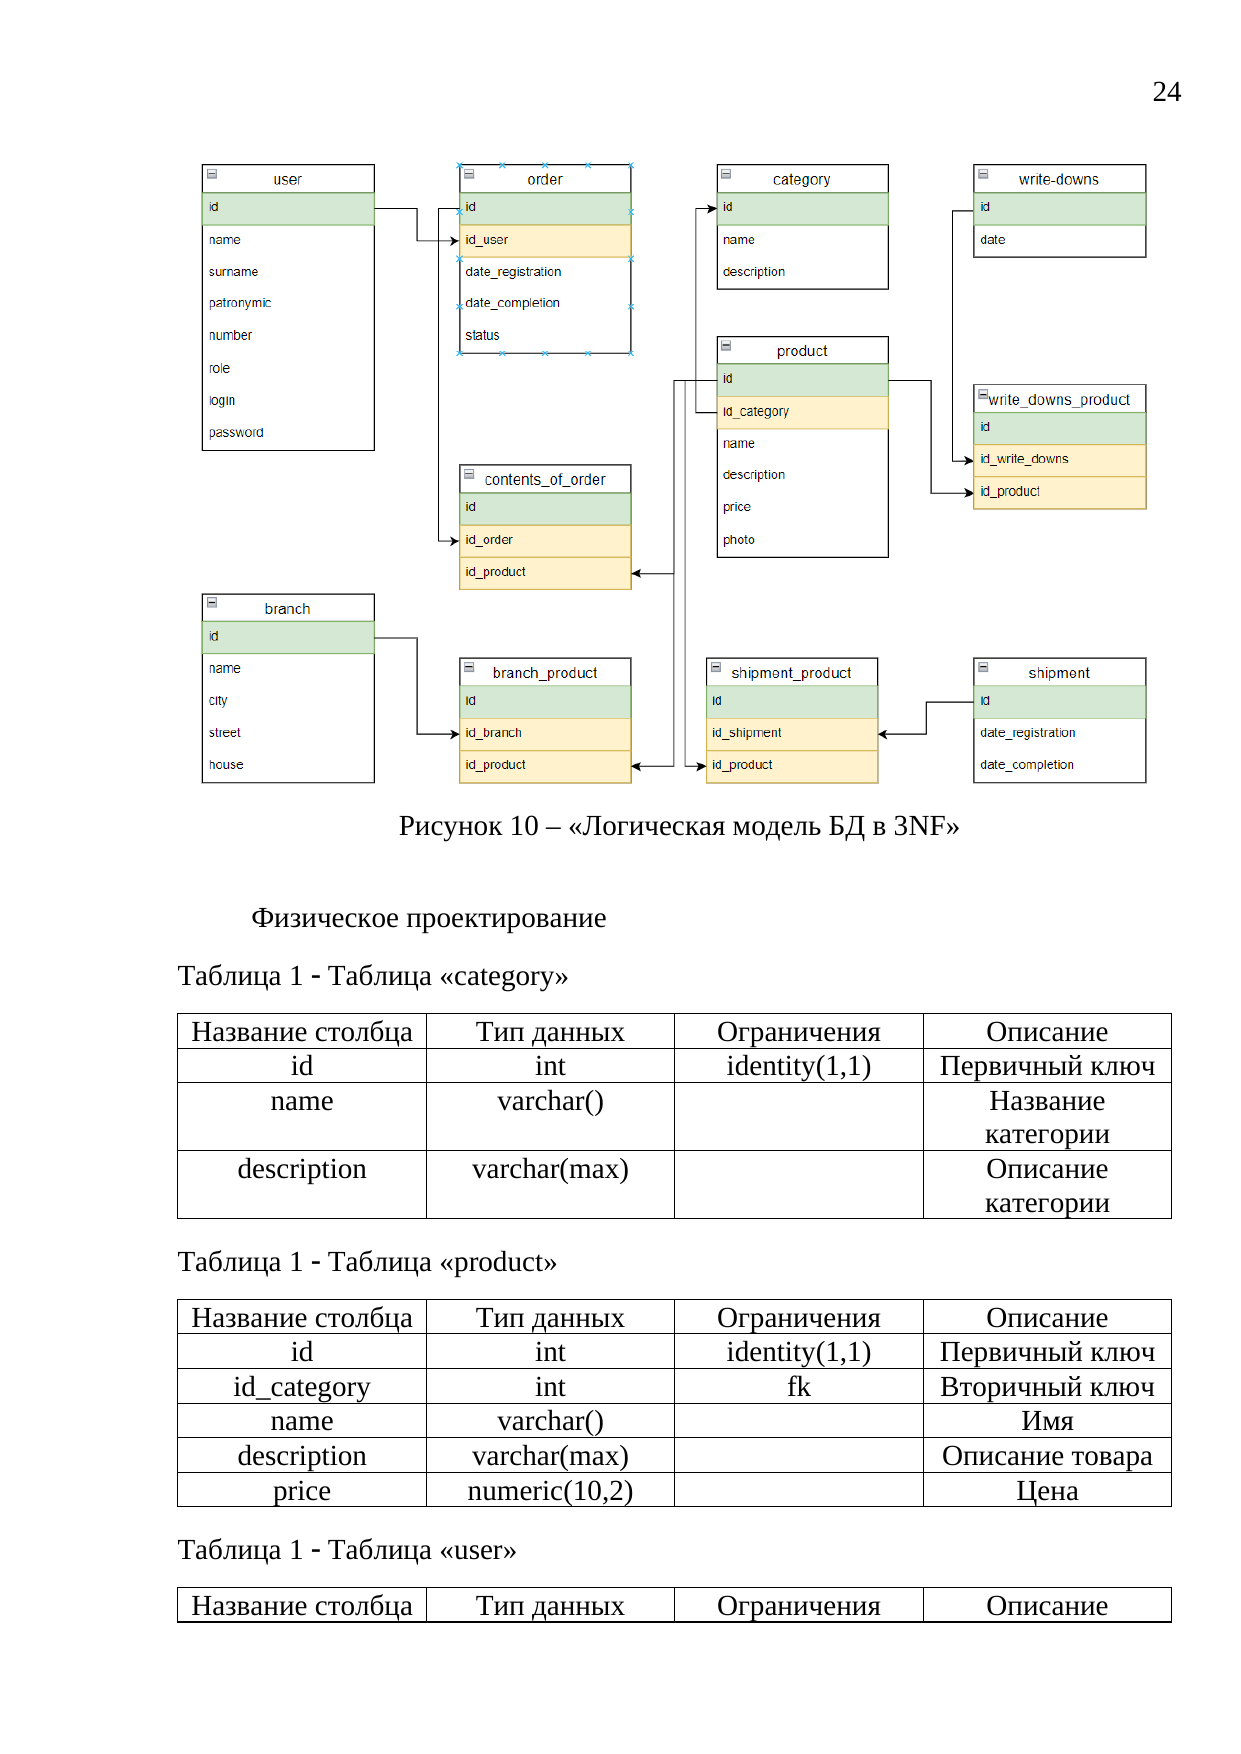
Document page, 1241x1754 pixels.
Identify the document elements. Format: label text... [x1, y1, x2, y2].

table_cell name [178, 1083, 426, 1150]
table_cell Название категории [924, 1083, 1171, 1150]
table_header Ограничения [675, 1014, 923, 1047]
text Таблица 1  Таблица «user» [177, 1532, 1181, 1566]
table_header Тип данных [427, 1300, 674, 1333]
table_cell description [178, 1438, 426, 1472]
table_cell varchar() [427, 1083, 674, 1150]
table_header Описание [924, 1588, 1171, 1621]
text Рисунок 10 – «Логическая модель БД в 3NF» [177, 808, 1181, 841]
text Таблица 1  Таблица «product» [177, 1244, 1181, 1278]
table_cell varchar(max) [427, 1151, 674, 1218]
table_cell Первичный ключ [924, 1049, 1171, 1082]
table_cell fk [675, 1369, 923, 1402]
table_header Ограничения [675, 1588, 923, 1621]
table_cell int [427, 1334, 674, 1368]
table_header Тип данных [427, 1588, 674, 1621]
table_cell [675, 1151, 923, 1218]
table_cell name [178, 1404, 426, 1437]
table_cell identity(1,1) [675, 1334, 923, 1368]
table_cell Цена [924, 1473, 1171, 1506]
picture [177, 140, 1182, 808]
table_cell description [178, 1151, 426, 1218]
subtitle Физическое проектирование [251, 900, 1181, 933]
table_cell varchar(max) [427, 1438, 674, 1472]
table_cell [675, 1438, 923, 1472]
table_cell [675, 1083, 923, 1150]
table_cell Описание категории [924, 1151, 1171, 1218]
text Таблица 1  Таблица «category» [177, 958, 1181, 992]
table_cell Имя [924, 1404, 1171, 1437]
table_cell varchar() [427, 1404, 674, 1437]
table_header Описание [924, 1014, 1171, 1047]
table_header Название столбца [178, 1300, 426, 1333]
table_cell price [178, 1473, 426, 1506]
table_header Ограничения [675, 1300, 923, 1333]
table_cell id [178, 1334, 426, 1368]
table_cell int [427, 1049, 674, 1082]
table_cell Первичный ключ [924, 1334, 1171, 1368]
table_cell id_category [178, 1369, 426, 1402]
table_header Название столбца [178, 1014, 426, 1047]
table_cell [675, 1473, 923, 1506]
table_cell numeric(10,2) [427, 1473, 674, 1506]
table_header Тип данных [427, 1014, 674, 1047]
table_header Описание [924, 1300, 1171, 1333]
table_cell int [427, 1369, 674, 1402]
table_cell identity(1,1) [675, 1049, 923, 1082]
table_cell [675, 1404, 923, 1437]
table_cell Вторичный ключ [924, 1369, 1171, 1402]
table_header Название столбца [178, 1588, 426, 1621]
table_cell Описание товара [924, 1438, 1171, 1472]
table_cell id [178, 1049, 426, 1082]
